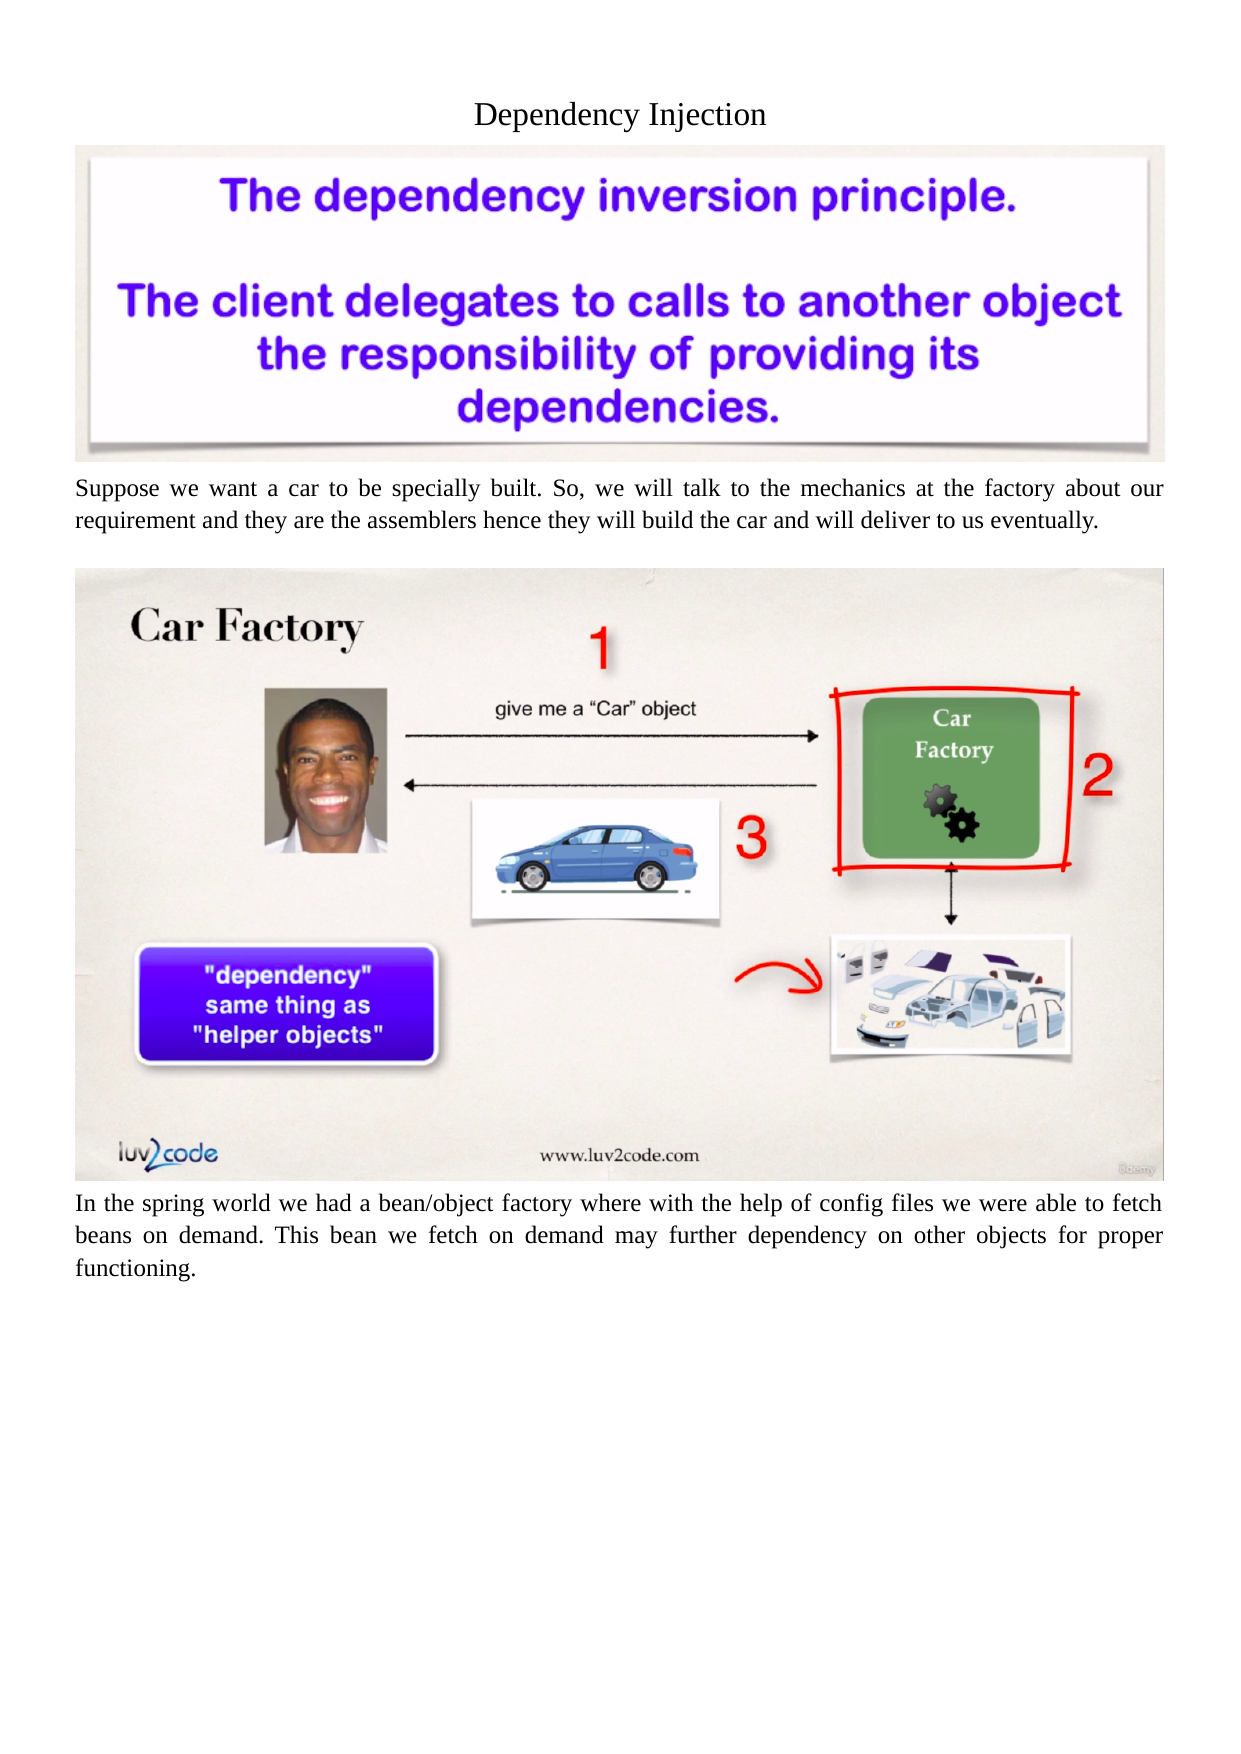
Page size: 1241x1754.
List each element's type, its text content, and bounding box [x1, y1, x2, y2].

text In the spring world we had a bean/object factory where with the help of config files we were able to fetch beans on demand. This bean we fetch on demand may further dependency on other objects for proper functioning. [75, 1186, 1165, 1283]
text Dependency Injection [75, 81, 1165, 145]
picture [75, 568, 1164, 1181]
text Suppose we want a car to be specially built. So, we will talk to the mechanics at the factory about our requirement and they are the assemblers hence they will build the car and will deliver to us eventually. [75, 471, 1165, 536]
picture [75, 145, 1166, 462]
